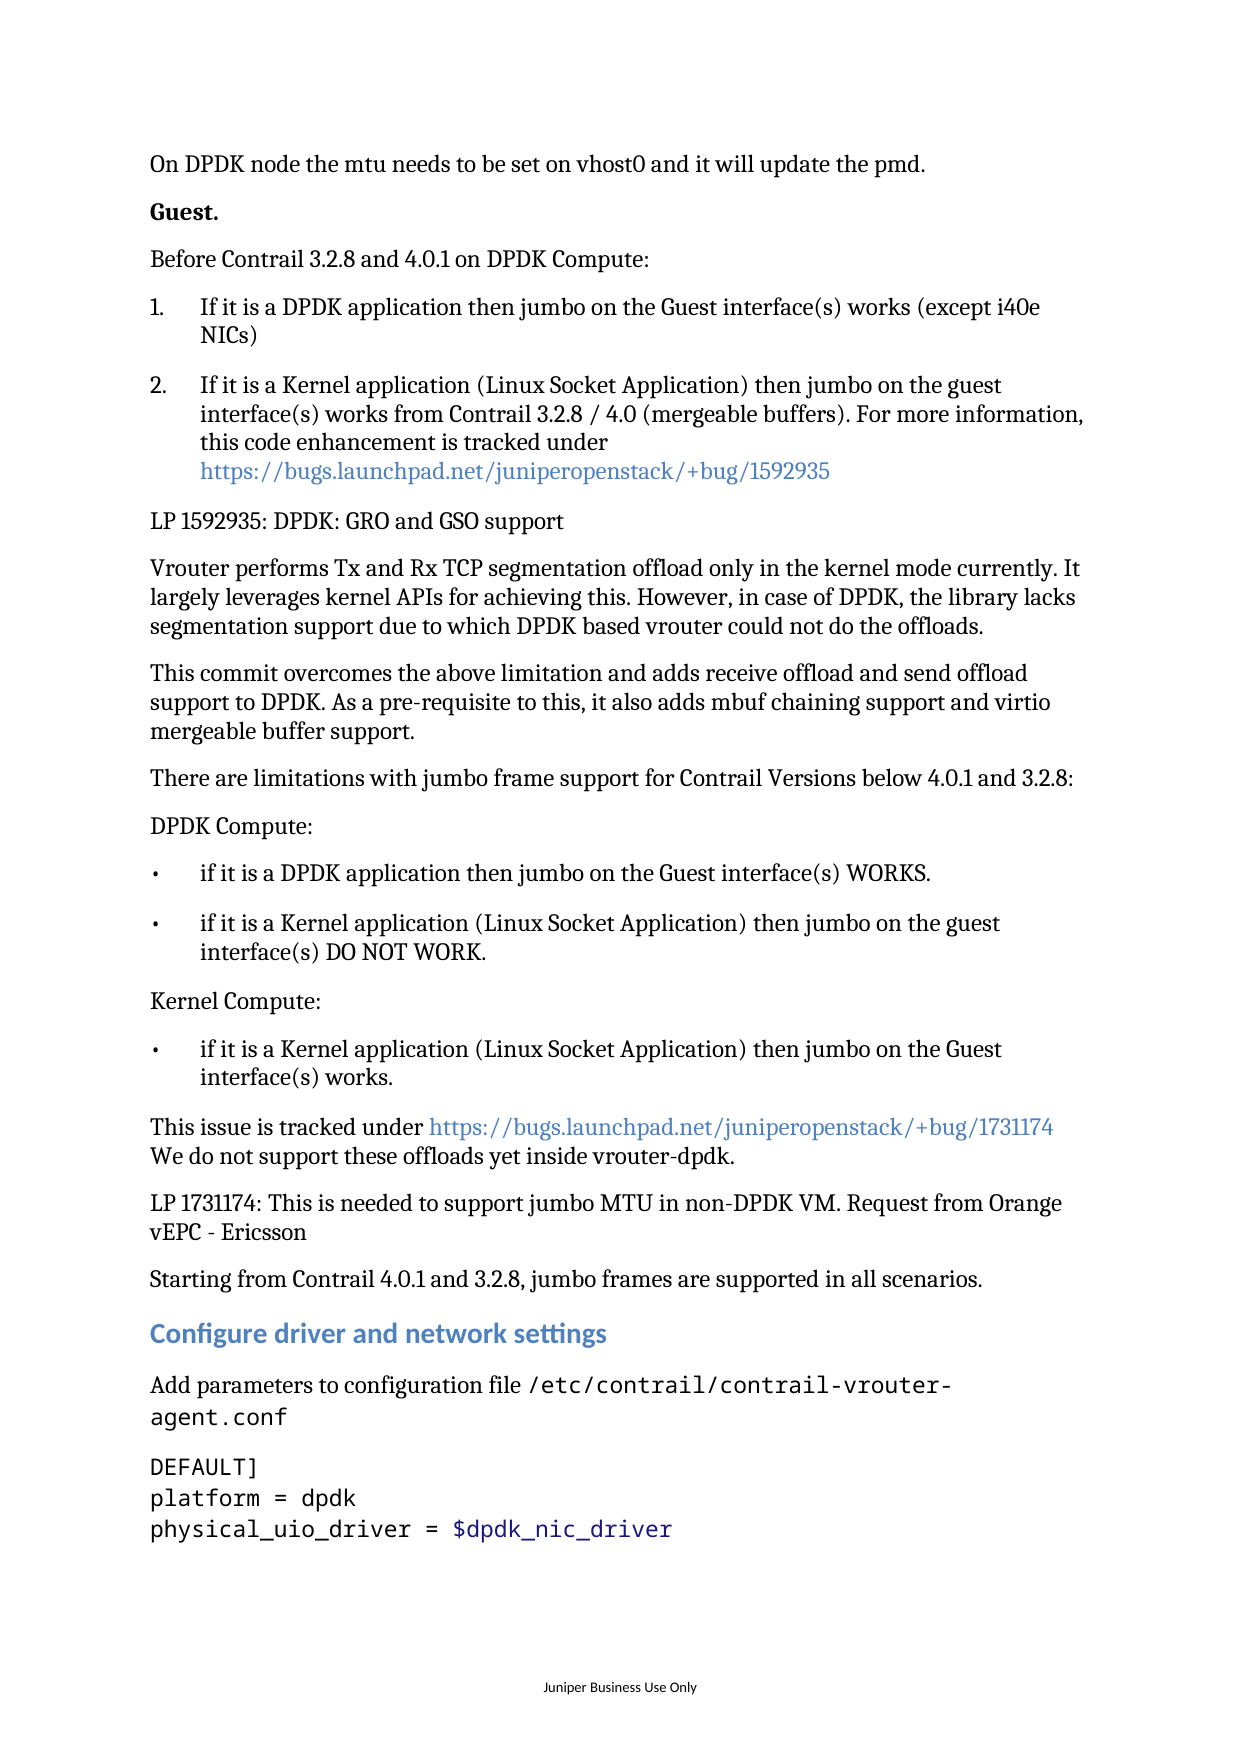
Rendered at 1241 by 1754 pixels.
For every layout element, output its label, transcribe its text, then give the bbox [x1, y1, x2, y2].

text Starting from Contrail 4.0.1 and 3.2.8, jumbo frames are supported in all scenarios. [150, 1265, 1090, 1294]
list If it is a Kernel application (Linux Socket Application) then jumbo on the guest interface(s) works from Contrail 3.2.8 / 4.0 (mergeable buffers). For more information, this code enhancement is tracked under https://bugs.launchpad.net/juniperopenstack/+bug/1592935 [150, 371, 1090, 486]
text LP 1731174: This is needed to support jumbo MTU in non-DPDK VM. Request from Orange vEPC - Ericsson [150, 1189, 1090, 1247]
text Vrouter performs Tx and Rx TCP segmentation offload only in the kernel mode currently. It largely leverages kernel APIs for achieving this. However, in case of DPDK, the library lacks segmentation support due to which DPDK based vrouter could not do the offloads. [150, 554, 1090, 640]
text Add parameters to configuration file /etc/contrail/contrail-vrouter-agent.conf [150, 1369, 1090, 1432]
text DPDK Compute: [150, 812, 1090, 840]
list if it is a Kernel application (Linux Socket Application) then jumbo on the guest interface(s) DO NOT WORK. [150, 909, 1090, 966]
list if it is a DPDK application then jumbo on the Guest interface(s) WORKS. [150, 859, 1090, 888]
subtitle Configure driver and network settings [150, 1315, 1090, 1351]
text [150, 1451, 1090, 1544]
text Guest. [150, 197, 1090, 226]
text There are limitations with jumbo frame support for Contrail Versions below 4.0.1 and 3.2.8: [150, 764, 1090, 793]
text This issue is tracked under https://bugs.launchpad.net/juniperopenstack/+bug/1731174 We do not support these offloads yet inside vrouter-dpdk. [150, 1113, 1090, 1170]
text Kernel Compute: [150, 987, 1090, 1016]
text This commit overcomes the above limitation and adds receive offload and send offload support to DPDK. As a pre-requisite to this, it also adds mbuf chaining support and virtio mergeable buffer support. [150, 659, 1090, 745]
text Before Contrail 3.2.8 and 4.0.1 on DPDK Compute: [150, 245, 1090, 274]
text LP 1592935: DPDK: GRO and GSO support [150, 507, 1090, 535]
text On DPDK node the mtu needs to be set on vhost0 and it will update the pmd. [150, 150, 1090, 179]
list If it is a DPDK application then jumbo on the Guest interface(s) works (except i40e NICs) [150, 292, 1090, 350]
list if it is a Kernel application (Linux Socket Application) then jumbo on the Guest interface(s) works. [150, 1034, 1090, 1092]
